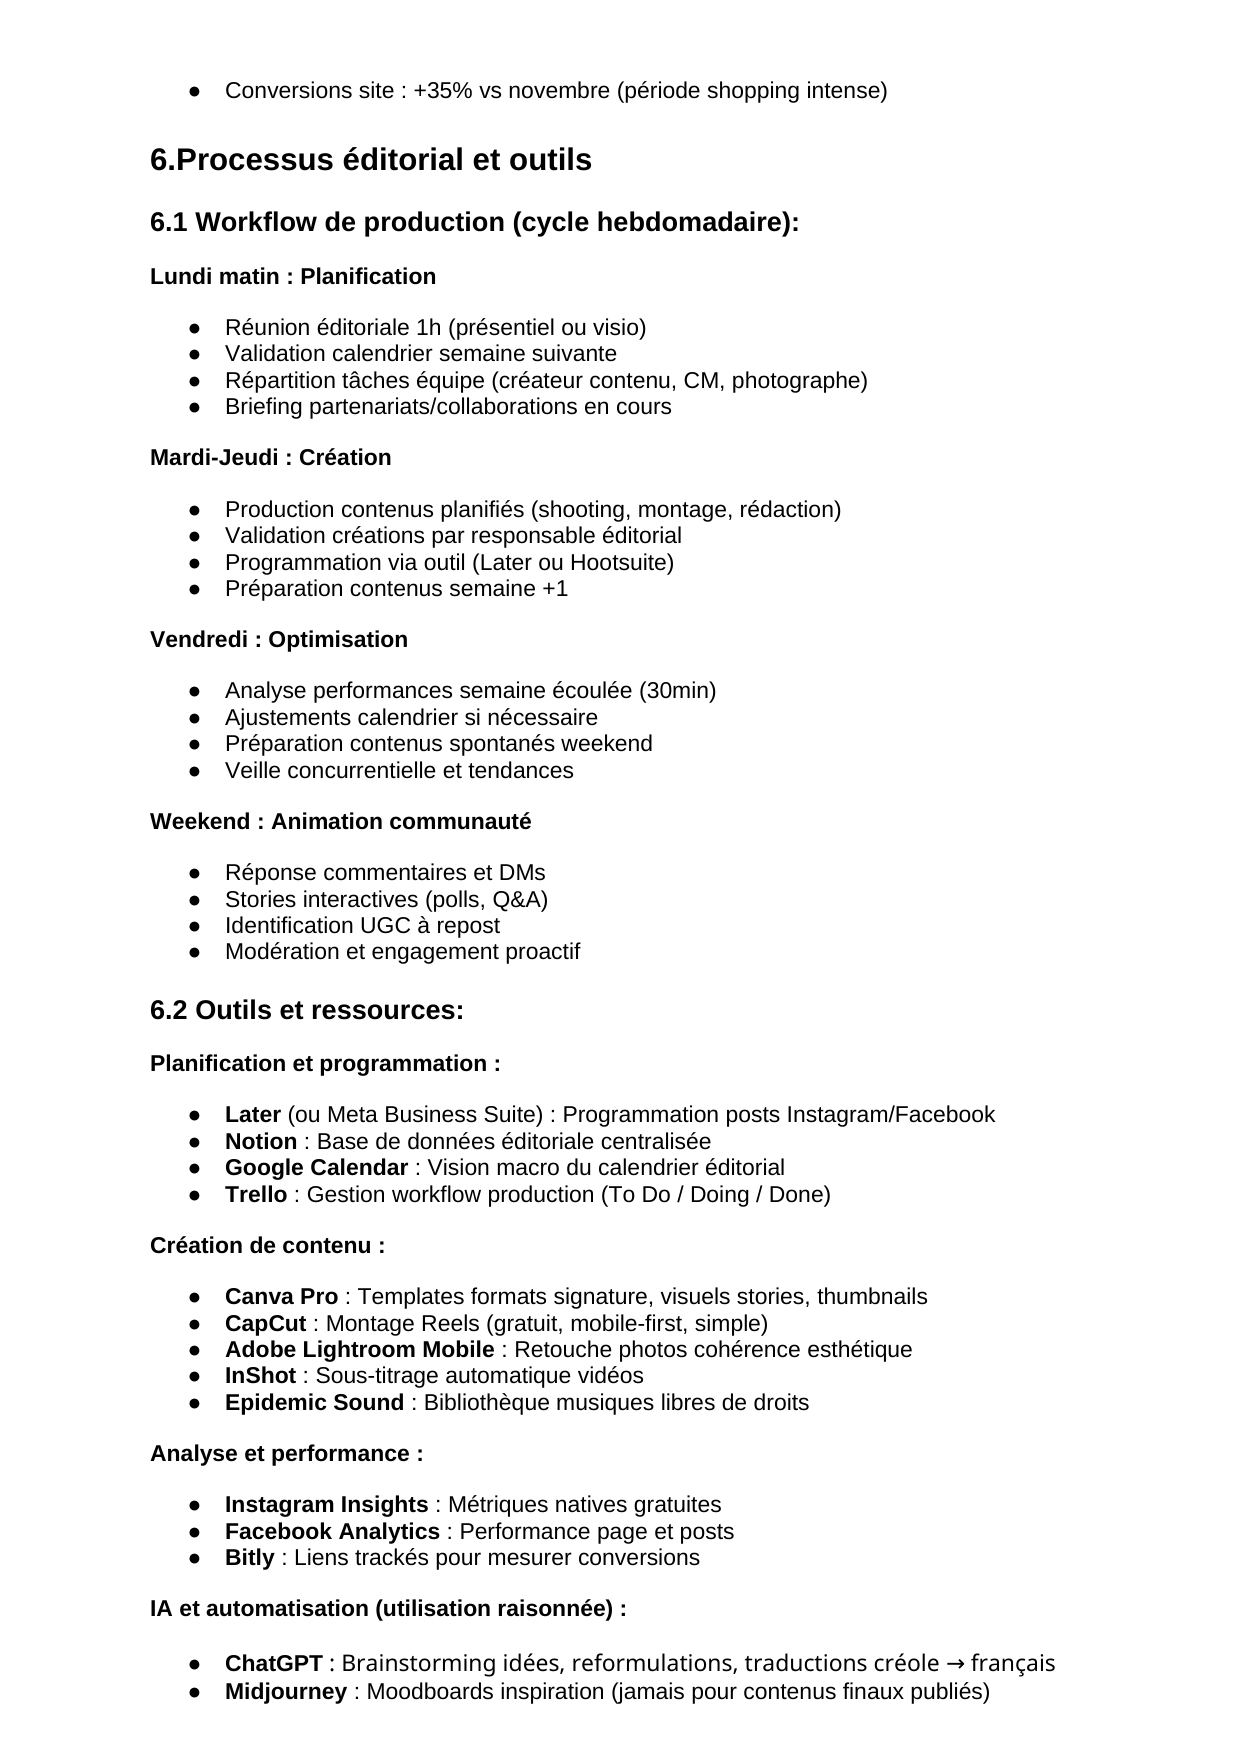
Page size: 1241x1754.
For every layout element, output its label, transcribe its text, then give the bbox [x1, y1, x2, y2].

text Weekend : Animation communauté [150, 808, 1090, 834]
text Planification et programmation : [150, 1050, 1090, 1076]
list Canva Pro : Templates formats signature, visuels stories, thumbnails [187, 1283, 1090, 1309]
list Notion : Base de données éditoriale centralisée [187, 1128, 1090, 1154]
text Création de contenu : [150, 1232, 1090, 1258]
list Préparation contenus semaine +1 [187, 575, 1090, 601]
text Lundi matin : Planification [150, 263, 1090, 289]
list InShot : Sous-titrage automatique vidéos [187, 1362, 1090, 1389]
list Ajustements calendrier si nécessaire [187, 704, 1090, 730]
list Validation calendrier semaine suivante [187, 340, 1090, 367]
list Instagram Insights : Métriques natives gratuites [187, 1491, 1090, 1518]
list Programmation via outil (Later ou Hootsuite) [187, 548, 1090, 575]
list Bitly : Liens trackés pour mesurer conversions [187, 1544, 1090, 1570]
subtitle 6.1 Workflow de production (cycle hebdomadaire): [150, 206, 1090, 238]
list ChatGPT : Brainstorming idées, reformulations, traductions créole → français [187, 1647, 1090, 1678]
list Production contenus planifiés (shooting, montage, rédaction) [187, 496, 1090, 522]
list CapCut : Montage Reels (gratuit, mobile-first, simple) [187, 1309, 1090, 1336]
list Adobe Lightroom Mobile : Retouche photos cohérence esthétique [187, 1336, 1090, 1362]
list Conversions site : +35% vs novembre (période shopping intense) [187, 77, 1090, 104]
list Stories interactives (polls, Q&A) [187, 886, 1090, 912]
text IA et automatisation (utilisation raisonnée) : [150, 1595, 1090, 1622]
list Répartition tâches équipe (créateur contenu, CM, photographe) [187, 367, 1090, 393]
list Réponse commentaires et DMs [187, 859, 1090, 886]
list Analyse performances semaine écoulée (30min) [187, 677, 1090, 704]
list Validation créations par responsable éditorial [187, 522, 1090, 548]
list Facebook Analytics : Performance page et posts [187, 1518, 1090, 1544]
subtitle 6.Processus éditorial et outils [150, 141, 1090, 177]
list Later (ou Meta Business Suite) : Programmation posts Instagram/Facebook [187, 1101, 1090, 1128]
list Modération et engagement proactif [187, 938, 1090, 965]
list Réunion éditoriale 1h (présentiel ou visio) [187, 314, 1090, 340]
text Vendredi : Optimisation [150, 626, 1090, 652]
list Google Calendar : Vision macro du calendrier éditorial [187, 1154, 1090, 1181]
list Veille concurrentielle et tendances [187, 757, 1090, 783]
text Mardi-Jeudi : Création [150, 444, 1090, 471]
list Briefing partenariats/collaborations en cours [187, 393, 1090, 419]
list Midjourney : Moodboards inspiration (jamais pour contenus finaux publiés) [187, 1678, 1090, 1704]
subtitle 6.2 Outils et ressources: [150, 994, 1090, 1025]
text Analyse et performance : [150, 1440, 1090, 1466]
list Identification UGC à repost [187, 912, 1090, 938]
list Trello : Gestion workflow production (To Do / Doing / Done) [187, 1181, 1090, 1207]
list Préparation contenus spontanés weekend [187, 730, 1090, 757]
list Epidemic Sound : Bibliothèque musiques libres de droits [187, 1389, 1090, 1415]
